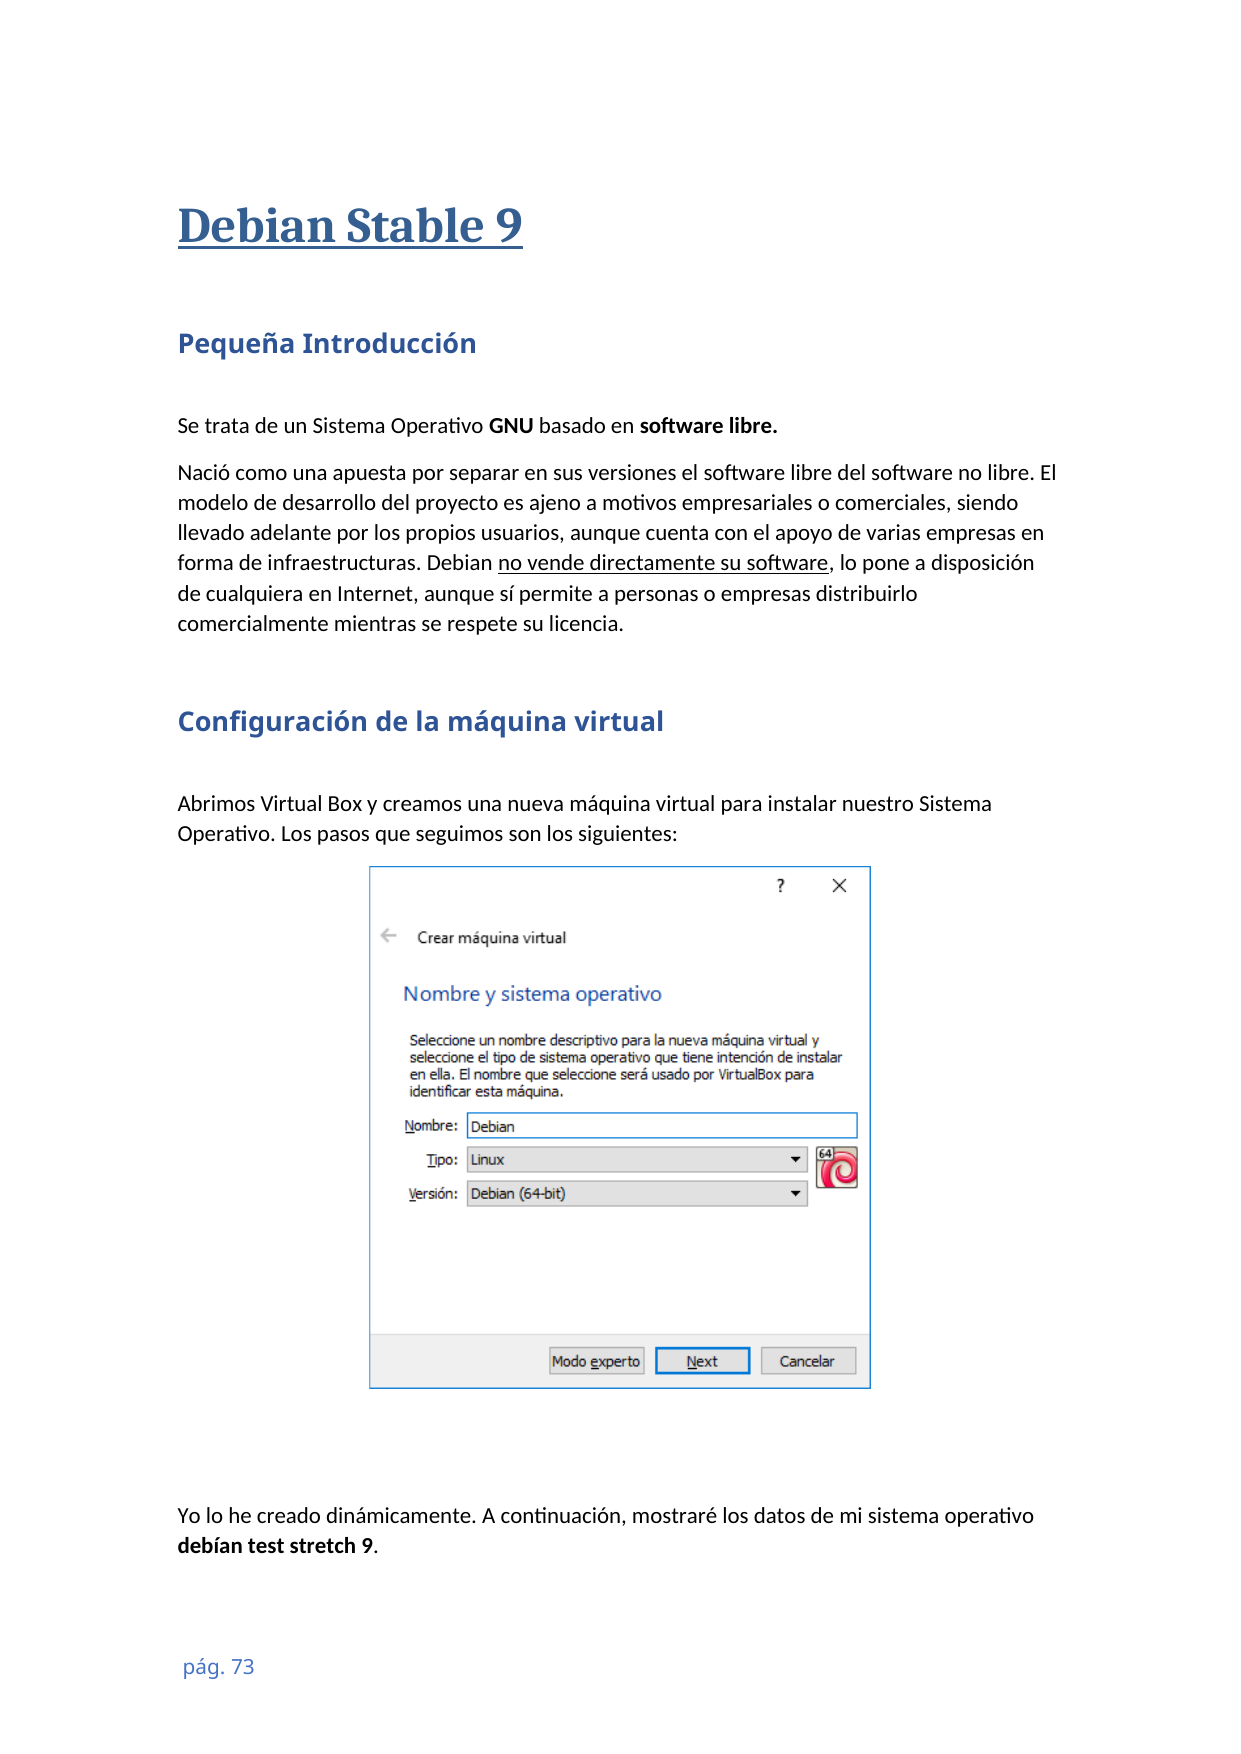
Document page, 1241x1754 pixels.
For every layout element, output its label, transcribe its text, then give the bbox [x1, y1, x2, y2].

subtitle Configuración de la máquina virtual [177, 703, 1063, 739]
text Nació como una apuesta por separar en sus versiones el software libre del software no libre. El modelo de desarrollo del proyecto es ajeno a motivos empresariales o comerciales, siendo llevado adelante por los propios usuarios, aunque cuenta con el apoyo de varias empresas en forma de infraestructuras. Debian no vende directamente su software, lo pone a disposición de cualquiera en Internet, aunque sí permite a personas o empresas distribuirlo comercialmente mientras se respete su licencia. [177, 458, 1063, 637]
picture [369, 866, 871, 1389]
text Se trata de un Sistema Operativo GNU basado en software libre. [177, 411, 1063, 439]
text Abrimos Virtual Box y creamos una nueva máquina virtual para instalar nuestro Sistema Operativo. Los pasos que seguimos son los siguientes: [177, 789, 1063, 847]
subtitle Pequeña Introducción [177, 324, 1063, 361]
subtitle Debian Stable 9 [177, 198, 1063, 255]
text Yo lo he creado dinámicamente. A continuación, mostraré los datos de mi sistema operativo debían test stretch 9. [177, 1501, 1063, 1559]
